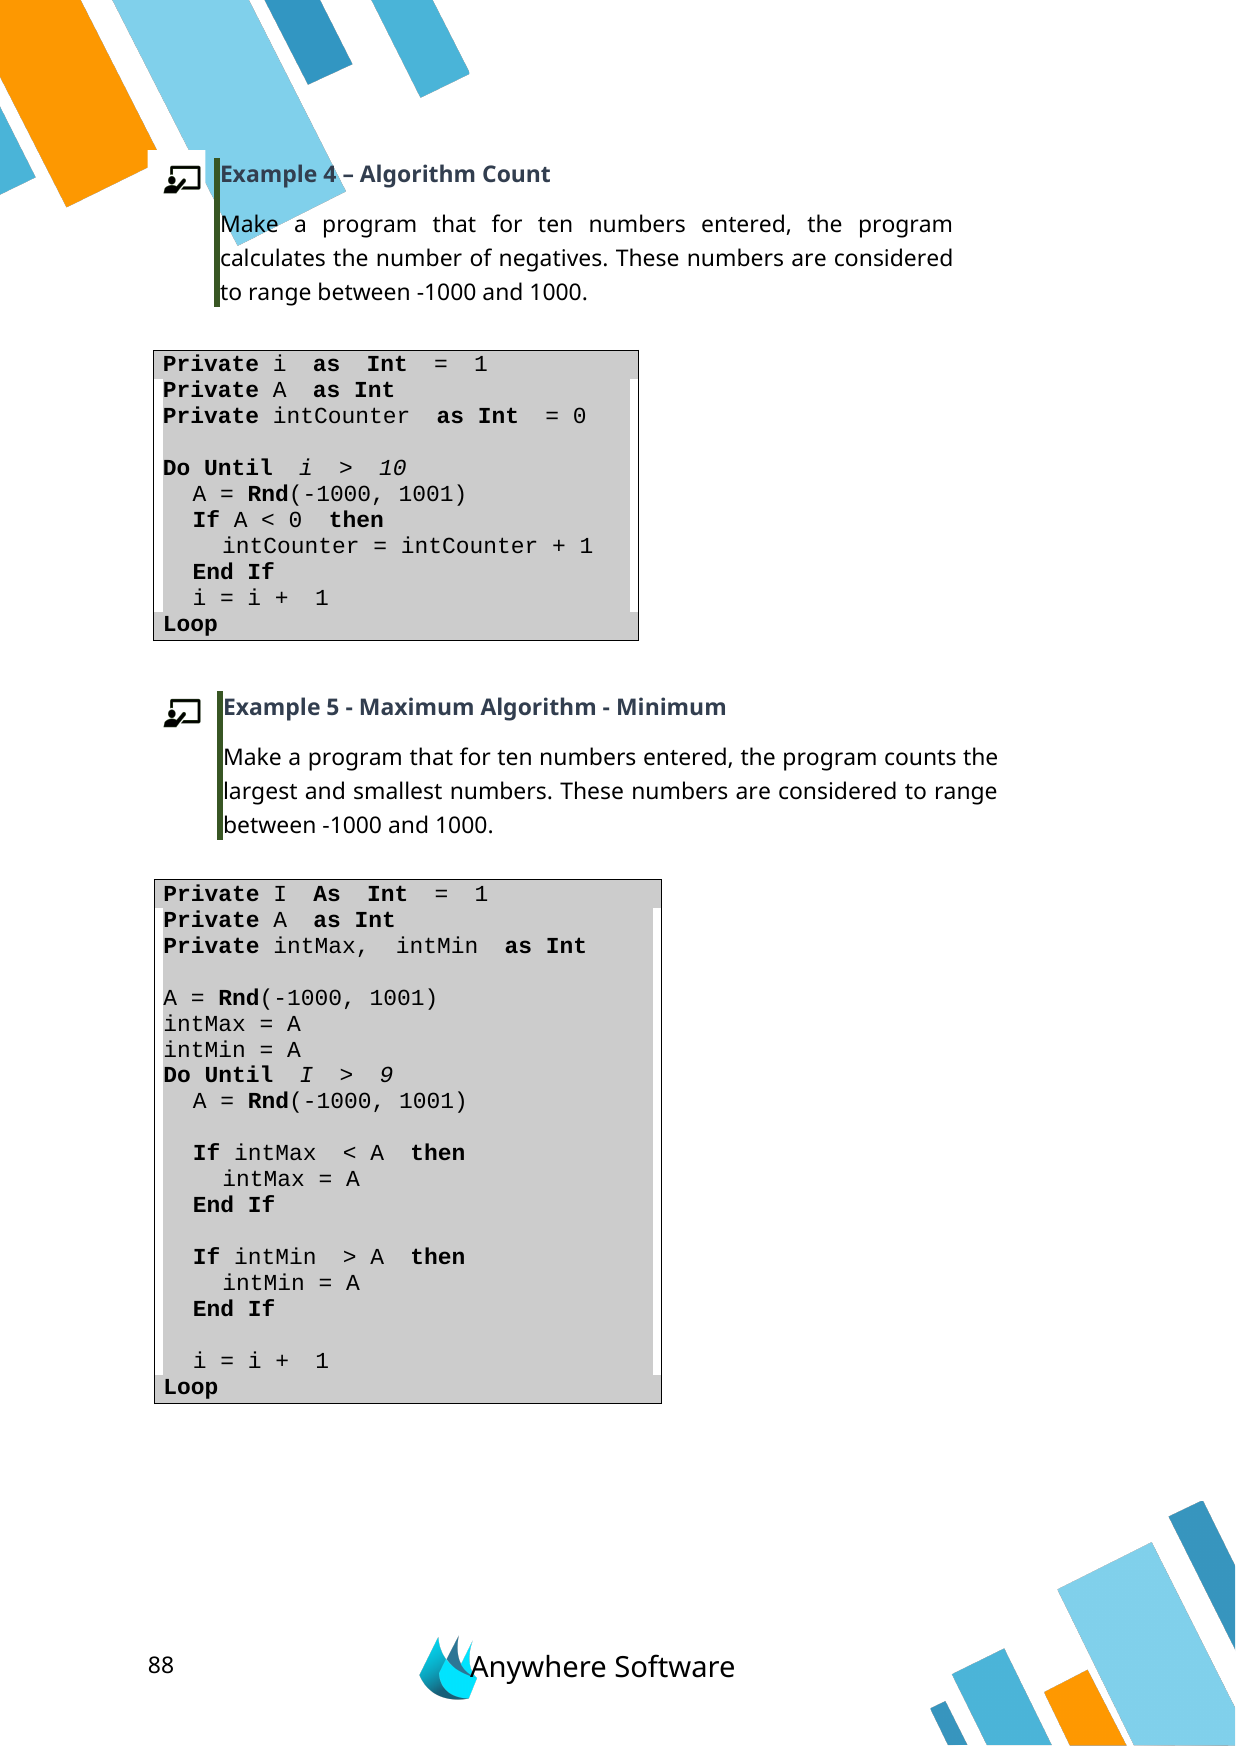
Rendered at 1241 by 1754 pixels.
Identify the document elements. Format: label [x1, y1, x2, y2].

picture [162, 690, 202, 736]
picture [419, 1635, 478, 1700]
picture [162, 157, 202, 202]
picture [0, 0, 470, 246]
picture [930, 1501, 1236, 1746]
